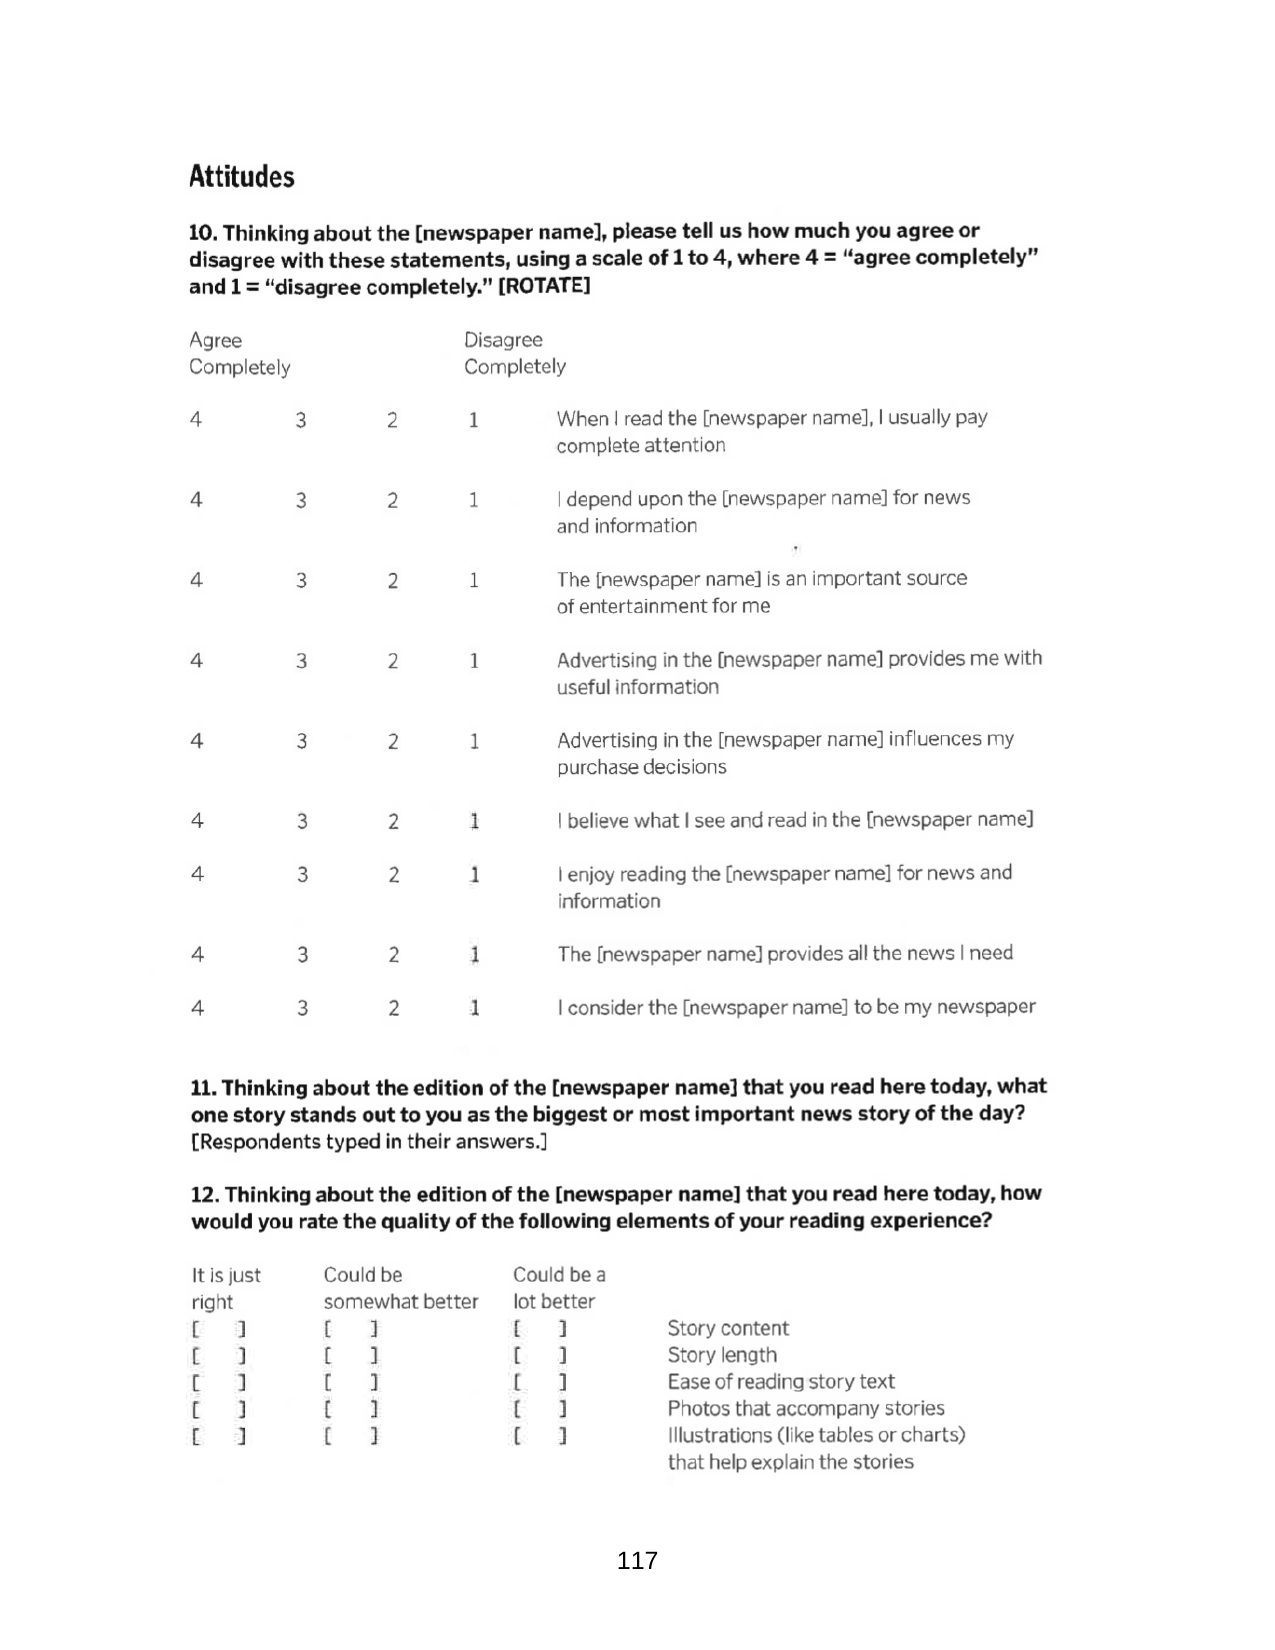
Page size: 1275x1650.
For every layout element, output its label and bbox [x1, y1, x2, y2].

picture [150, 150, 1078, 1500]
